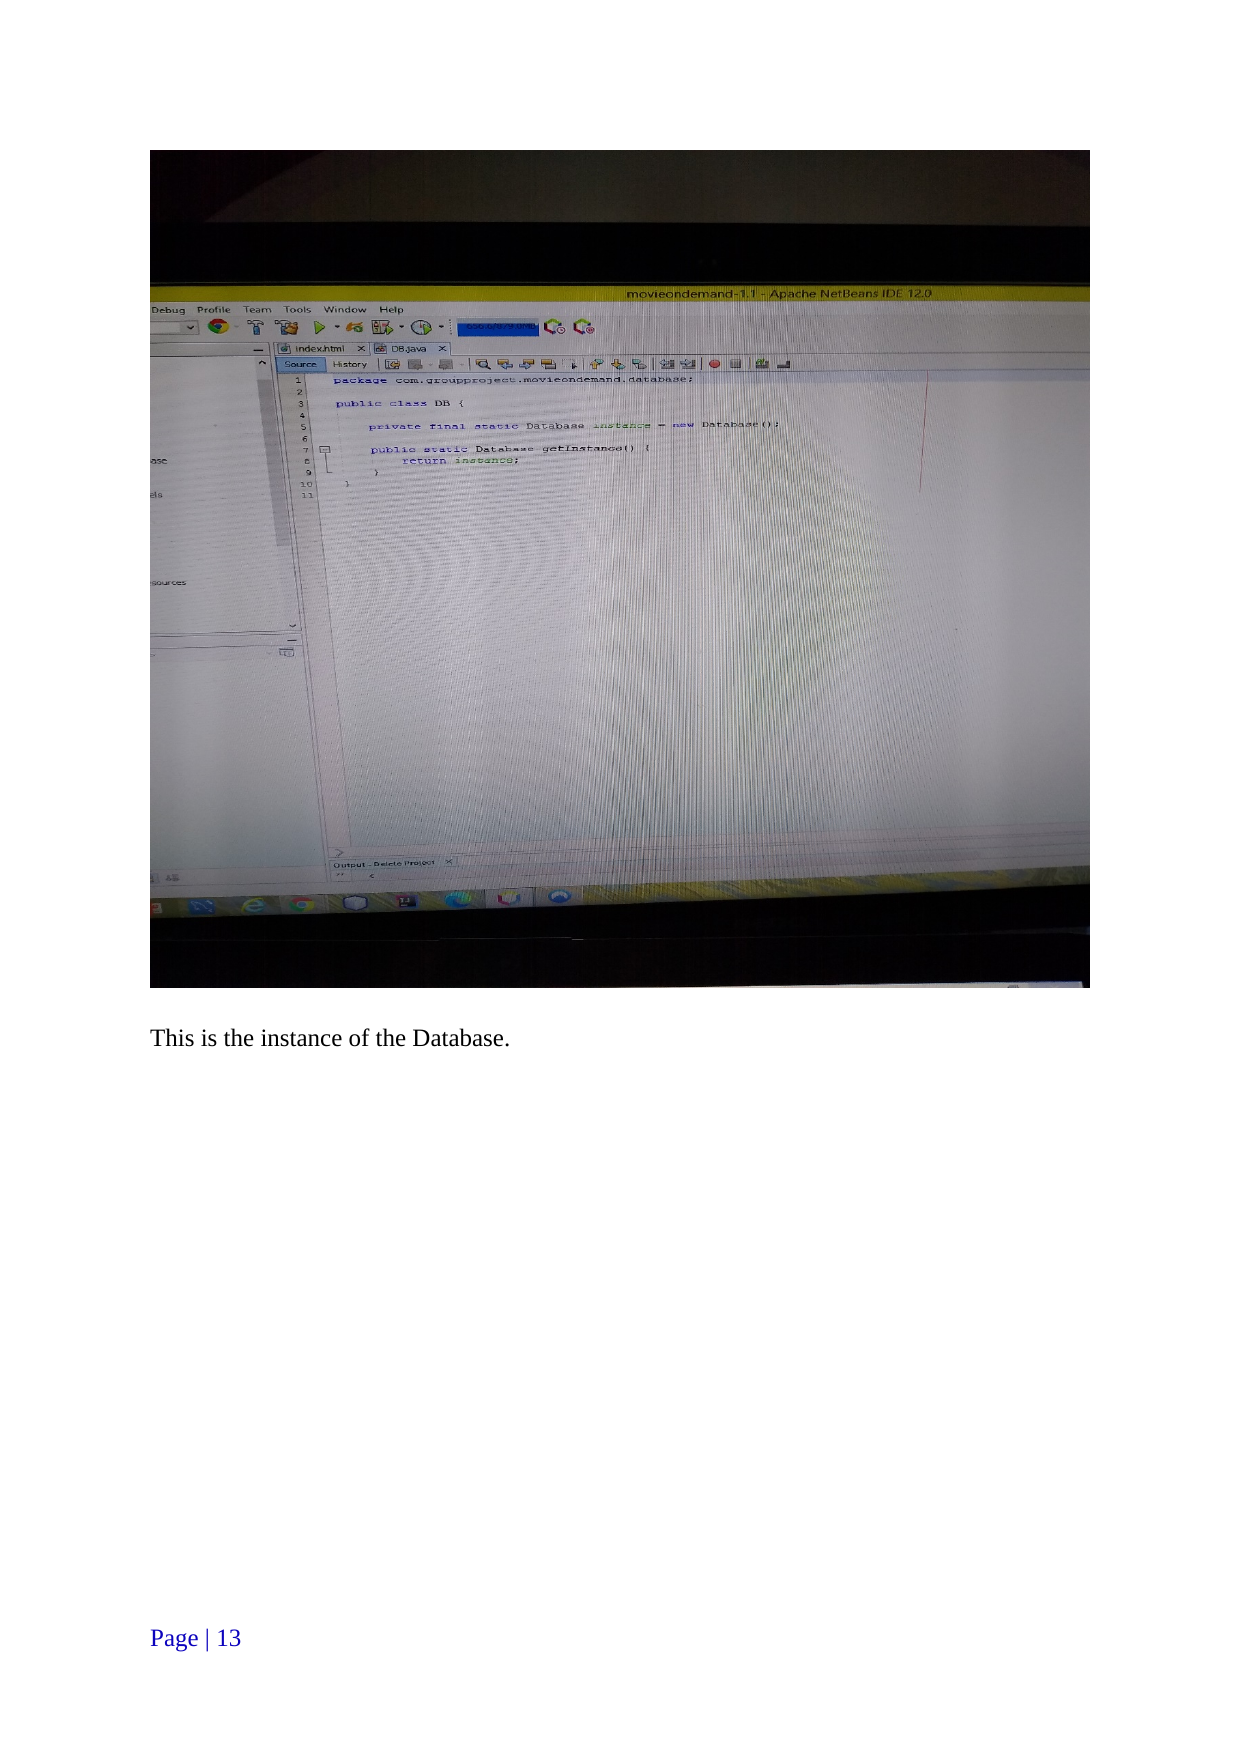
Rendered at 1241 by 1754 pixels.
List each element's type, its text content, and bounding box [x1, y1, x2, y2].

picture [150, 150, 1090, 988]
text This is the instance of the Database. [150, 1023, 1090, 1051]
